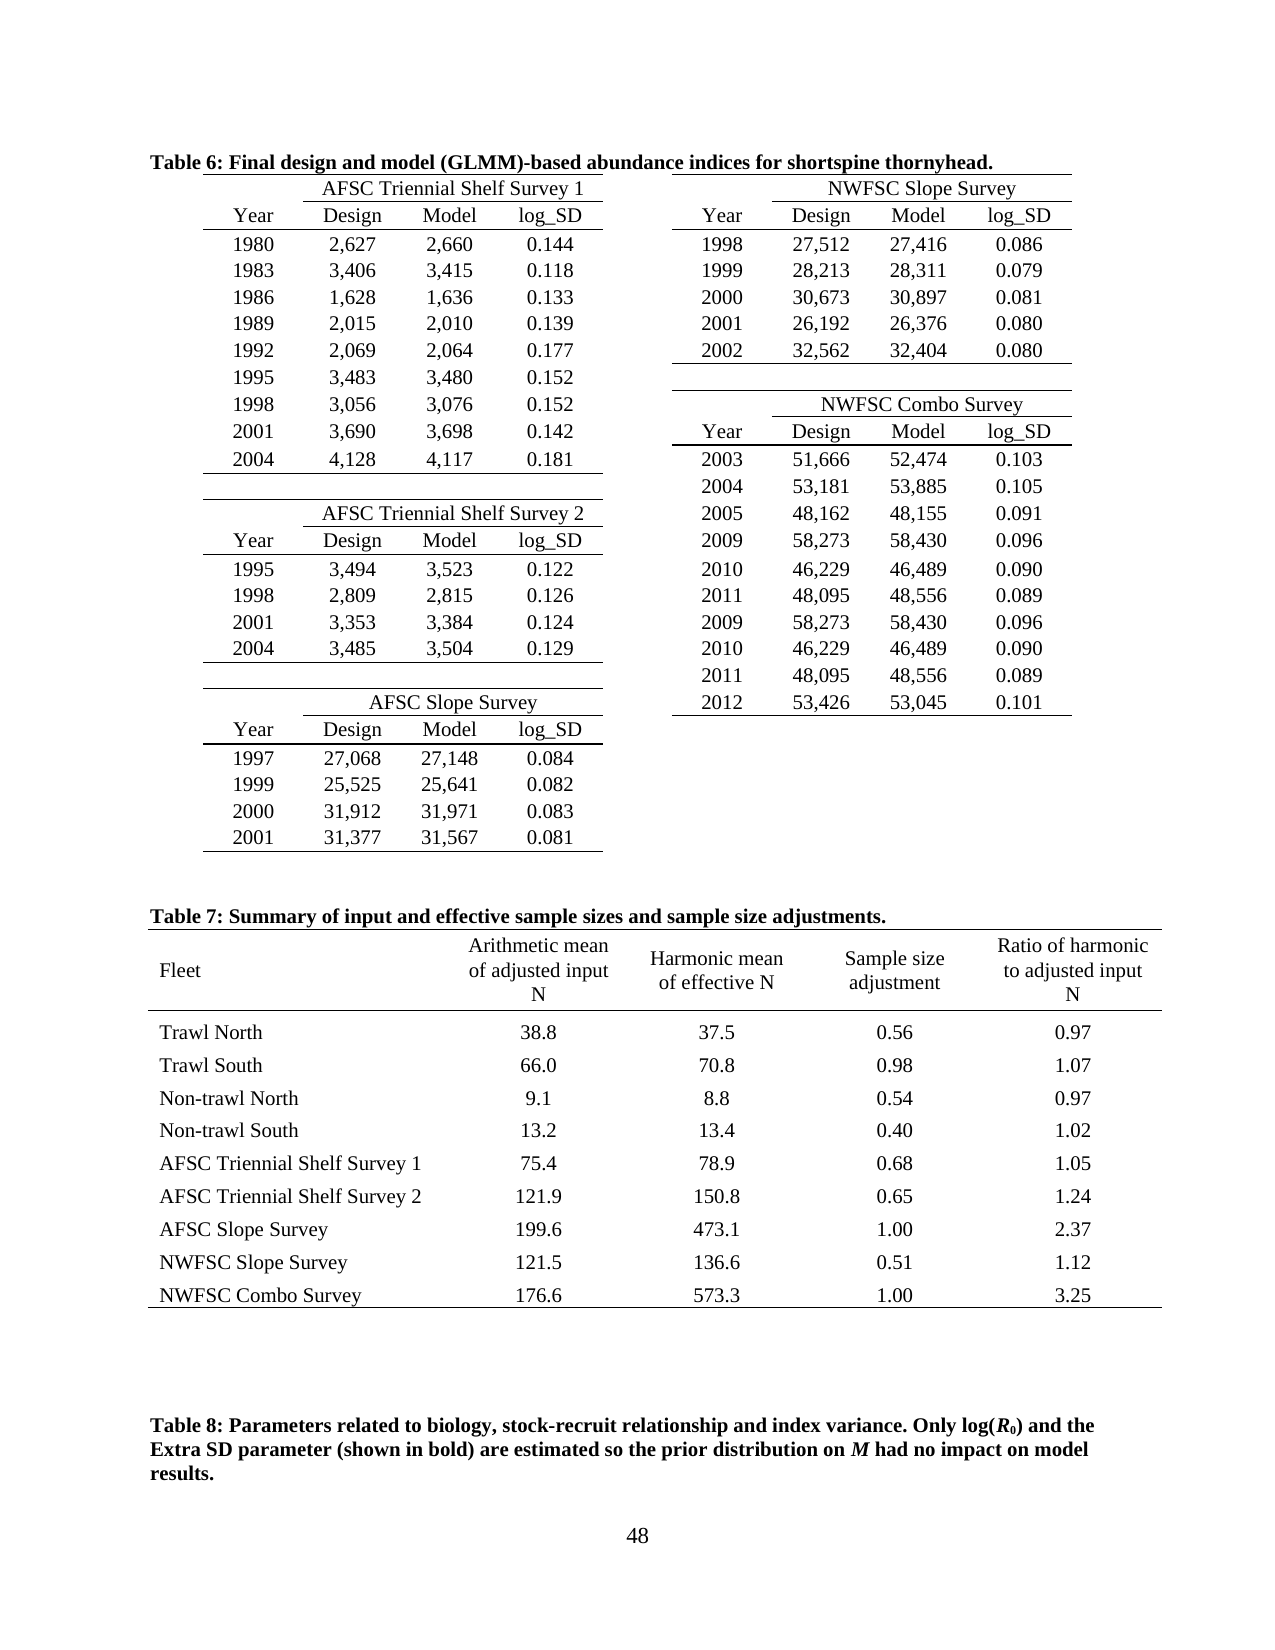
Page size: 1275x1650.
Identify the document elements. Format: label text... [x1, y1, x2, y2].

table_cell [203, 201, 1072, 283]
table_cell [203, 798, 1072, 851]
text Table 7: Summary of input and effective sample sizes and sample size adjustments. [150, 904, 1125, 928]
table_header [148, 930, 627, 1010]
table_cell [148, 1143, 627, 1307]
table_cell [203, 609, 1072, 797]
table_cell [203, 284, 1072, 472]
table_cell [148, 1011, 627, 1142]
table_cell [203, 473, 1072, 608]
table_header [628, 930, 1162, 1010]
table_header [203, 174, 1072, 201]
text Table 8: Parameters related to biology, stock-recruit relationship and index variance. Only log(R0) and the Extra SD parameter (shown in bold) are estimated so the prior distribution on M had no impact on model results. [150, 1413, 1125, 1485]
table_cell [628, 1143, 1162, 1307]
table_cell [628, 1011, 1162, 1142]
text Table 6: Final design and model (GLMM)-based abundance indices for shortspine thornyhead. [150, 150, 1125, 174]
